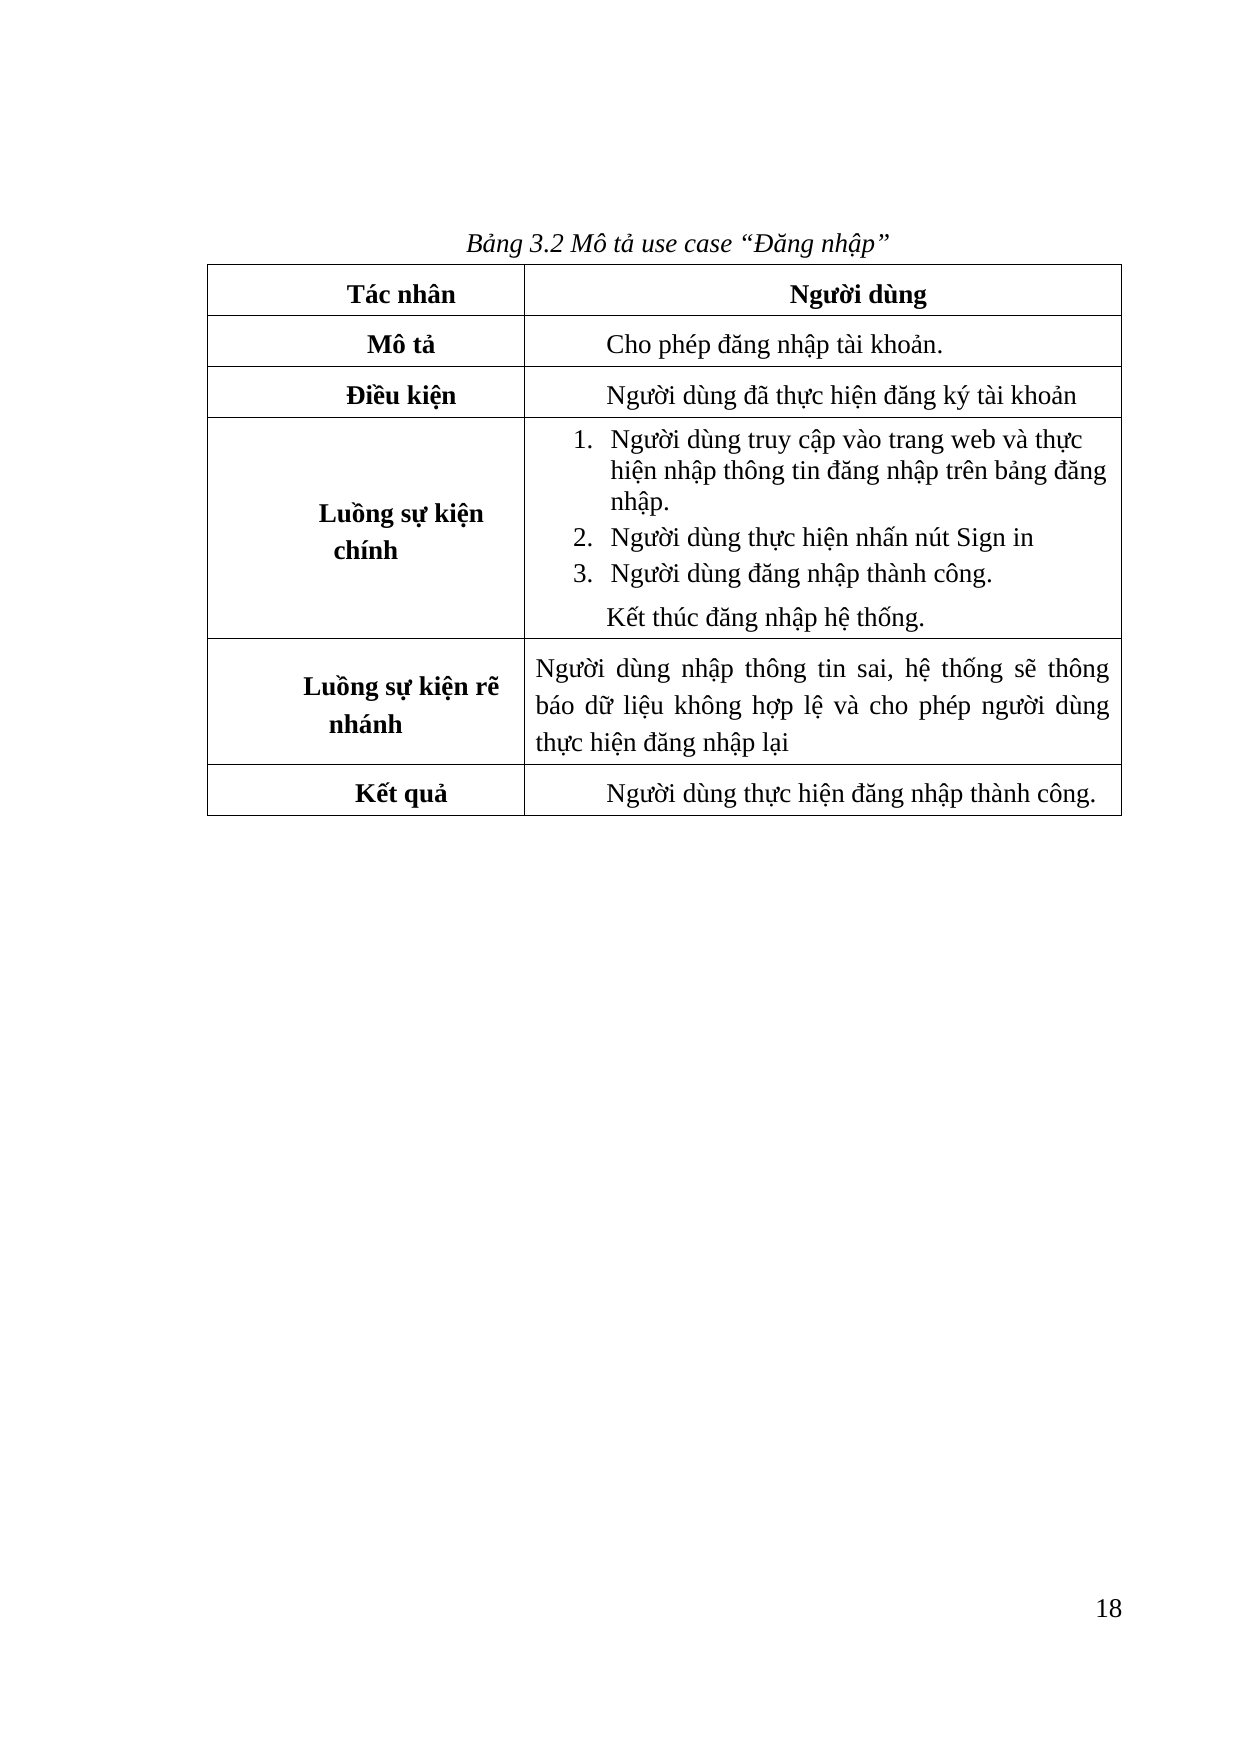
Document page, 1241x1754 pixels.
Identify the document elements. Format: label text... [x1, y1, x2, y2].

table_cell Người dùng đã thực hiện đăng ký tài khoản [525, 367, 1121, 417]
table_cell Luồng sự kiện chính [208, 418, 524, 638]
table_cell Người dùng thực hiện đăng nhập thành công. [525, 765, 1121, 814]
text Bảng 3.2 Mô tả use case “Đăng nhập” [207, 227, 1122, 258]
table_cell Kết quả [208, 765, 524, 814]
table_header Tác nhân [208, 265, 524, 315]
table_cell Người dùng truy cập vào trang web và thực hiện nhập thông tin đăng nhập trên bảng đăng nhập. Người dùng thực hiện nhấn nút Sign in Người dùng đăng nhập thành công. Kết thúc đăng nhập hệ thống. [525, 418, 1121, 638]
table_cell Điều kiện [208, 367, 524, 417]
table_cell Luồng sự kiện rẽ nhánh [208, 639, 524, 764]
table_cell Mô tả [208, 316, 524, 366]
table_cell Cho phép đăng nhập tài khoản. [525, 316, 1121, 366]
table_header Người dùng [525, 265, 1121, 315]
table_cell Người dùng nhập thông tin sai, hệ thống sẽ thông báo dữ liệu không hợp lệ và cho phép người dùng thực hiện đăng nhập lại [525, 639, 1121, 764]
